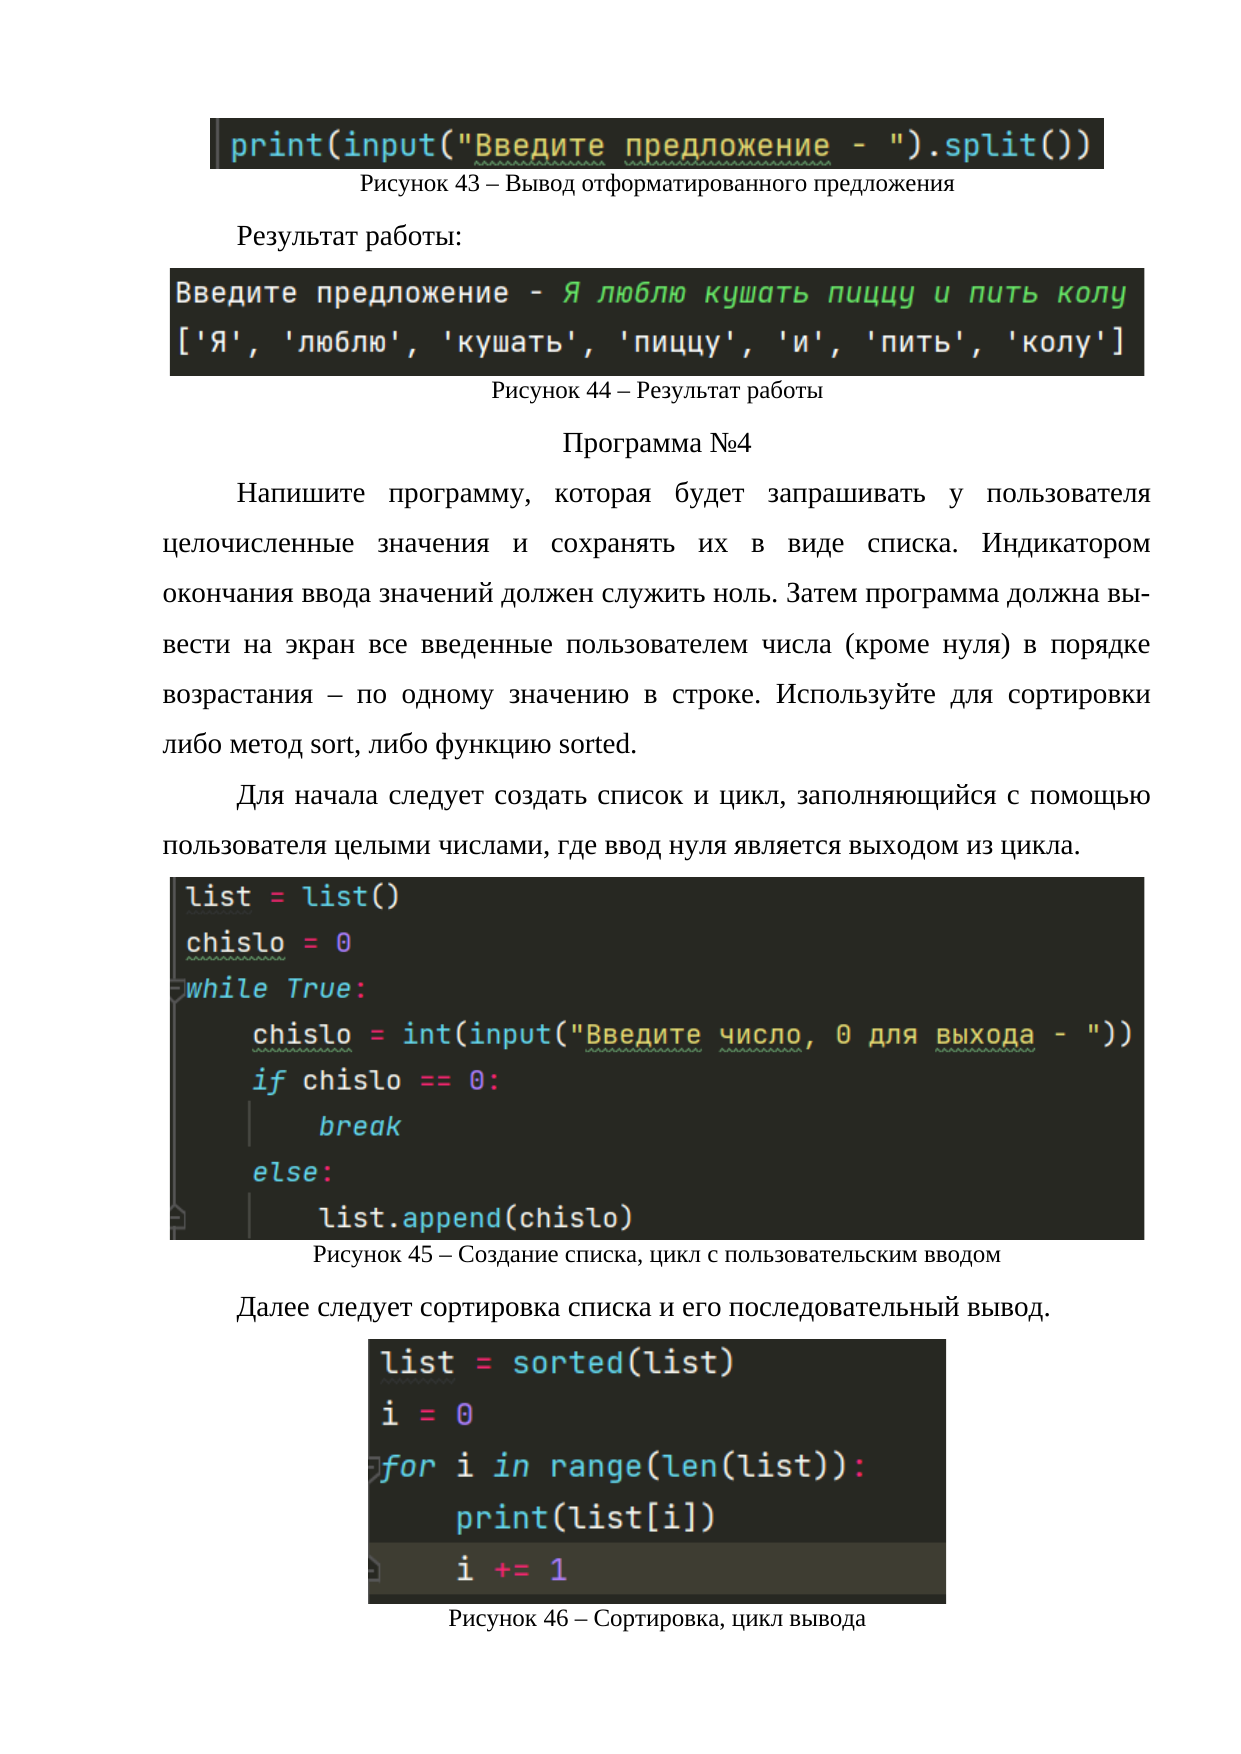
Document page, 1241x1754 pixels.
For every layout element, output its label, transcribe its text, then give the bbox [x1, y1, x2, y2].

text Результат работы: [162, 218, 1152, 251]
text Рисунок 46 – Сортировка, цикл вывода [162, 1603, 1152, 1632]
picture [210, 118, 1104, 169]
text Рисунок 43 – Вывод отформатированного предложения [162, 168, 1152, 197]
text Далее следует сортировка списка и его последовательный вывод. [162, 1289, 1152, 1322]
picture [368, 1339, 947, 1604]
text Напишите программу, которая будет запрашивать у пользователя целочисленные значения и сохранять их в виде списка. Индикатором окончания ввода значений должен служить ноль. Затем программа должна вы- вести на экран все введенные пользователем числа (кроме нуля) в порядке возрастания – по одному значению в строке. Используйте для сортировки либо метод sort, либо функцию sorted. [162, 475, 1152, 760]
text Программа №4 [162, 425, 1152, 458]
picture [169, 268, 1145, 376]
text Для начала следует создать список и цикл, заполняющийся с помощью пользователя целыми числами, где ввод нуля является выходом из цикла. [162, 777, 1152, 861]
text Рисунок 44 – Результат работы [162, 375, 1152, 404]
text Рисунок 45 – Создание списка, цикл с пользовательским вводом [162, 1239, 1152, 1268]
picture [169, 877, 1145, 1240]
